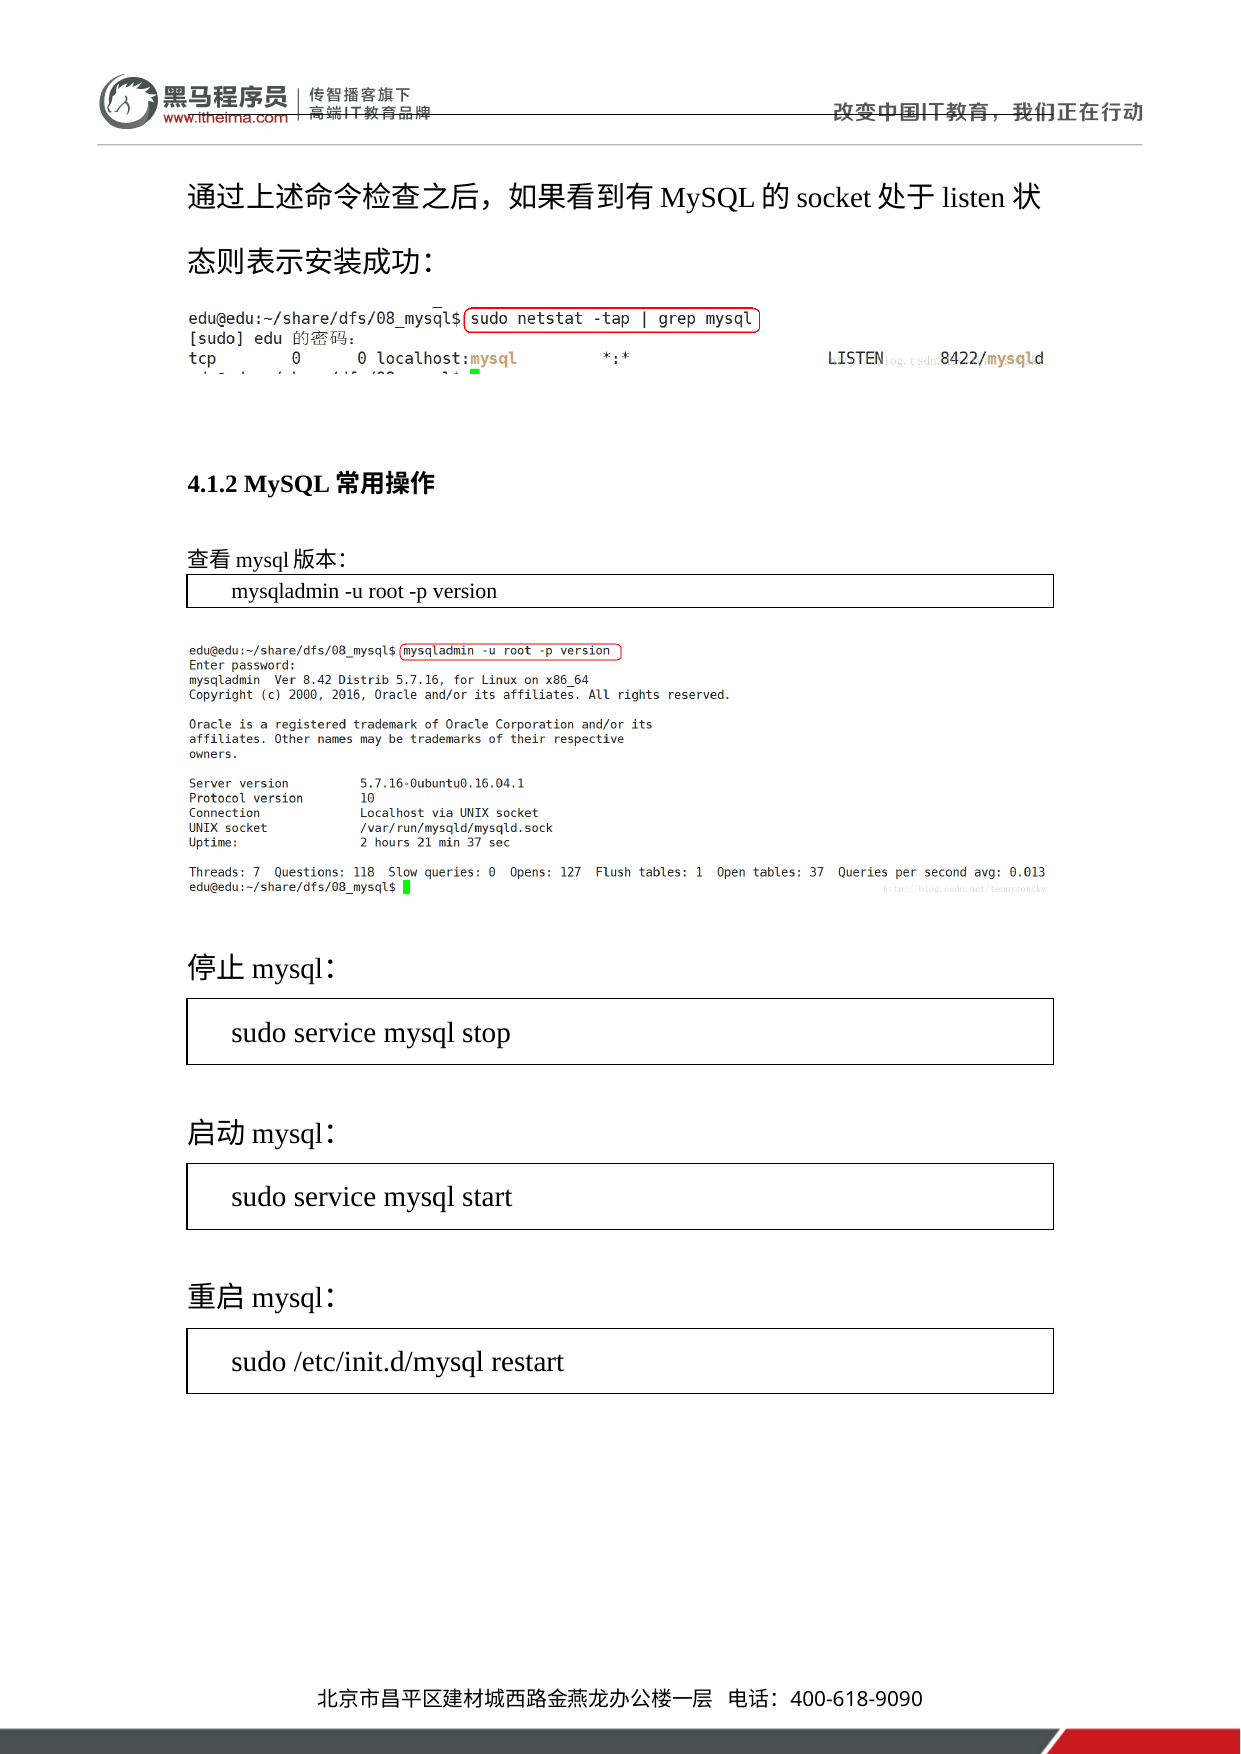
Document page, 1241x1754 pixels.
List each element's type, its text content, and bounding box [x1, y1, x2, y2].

text 通过上述命令检查之后，如果看到有MySQL的socket处于 listen 状态则表示安装成功： [187, 162, 1053, 292]
text sudo service mysql stop [188, 999, 1053, 1064]
text 查看mysql版本： [187, 541, 1053, 574]
text sudo /etc/init.d/mysql restart [188, 1329, 1053, 1393]
text 启动mysql： [187, 1098, 1053, 1163]
subtitle 4.1.2 MySQL常用操作 [187, 449, 1053, 514]
text mysqladmin -u root -p version [188, 575, 1053, 607]
text 重启mysql： [187, 1262, 1053, 1327]
picture [0, 1669, 1241, 1754]
picture [187, 642, 1052, 899]
picture [0, 3, 1241, 153]
picture [187, 307, 1052, 374]
text 停止mysql： [187, 933, 1053, 998]
text sudo service mysql start [188, 1164, 1053, 1229]
